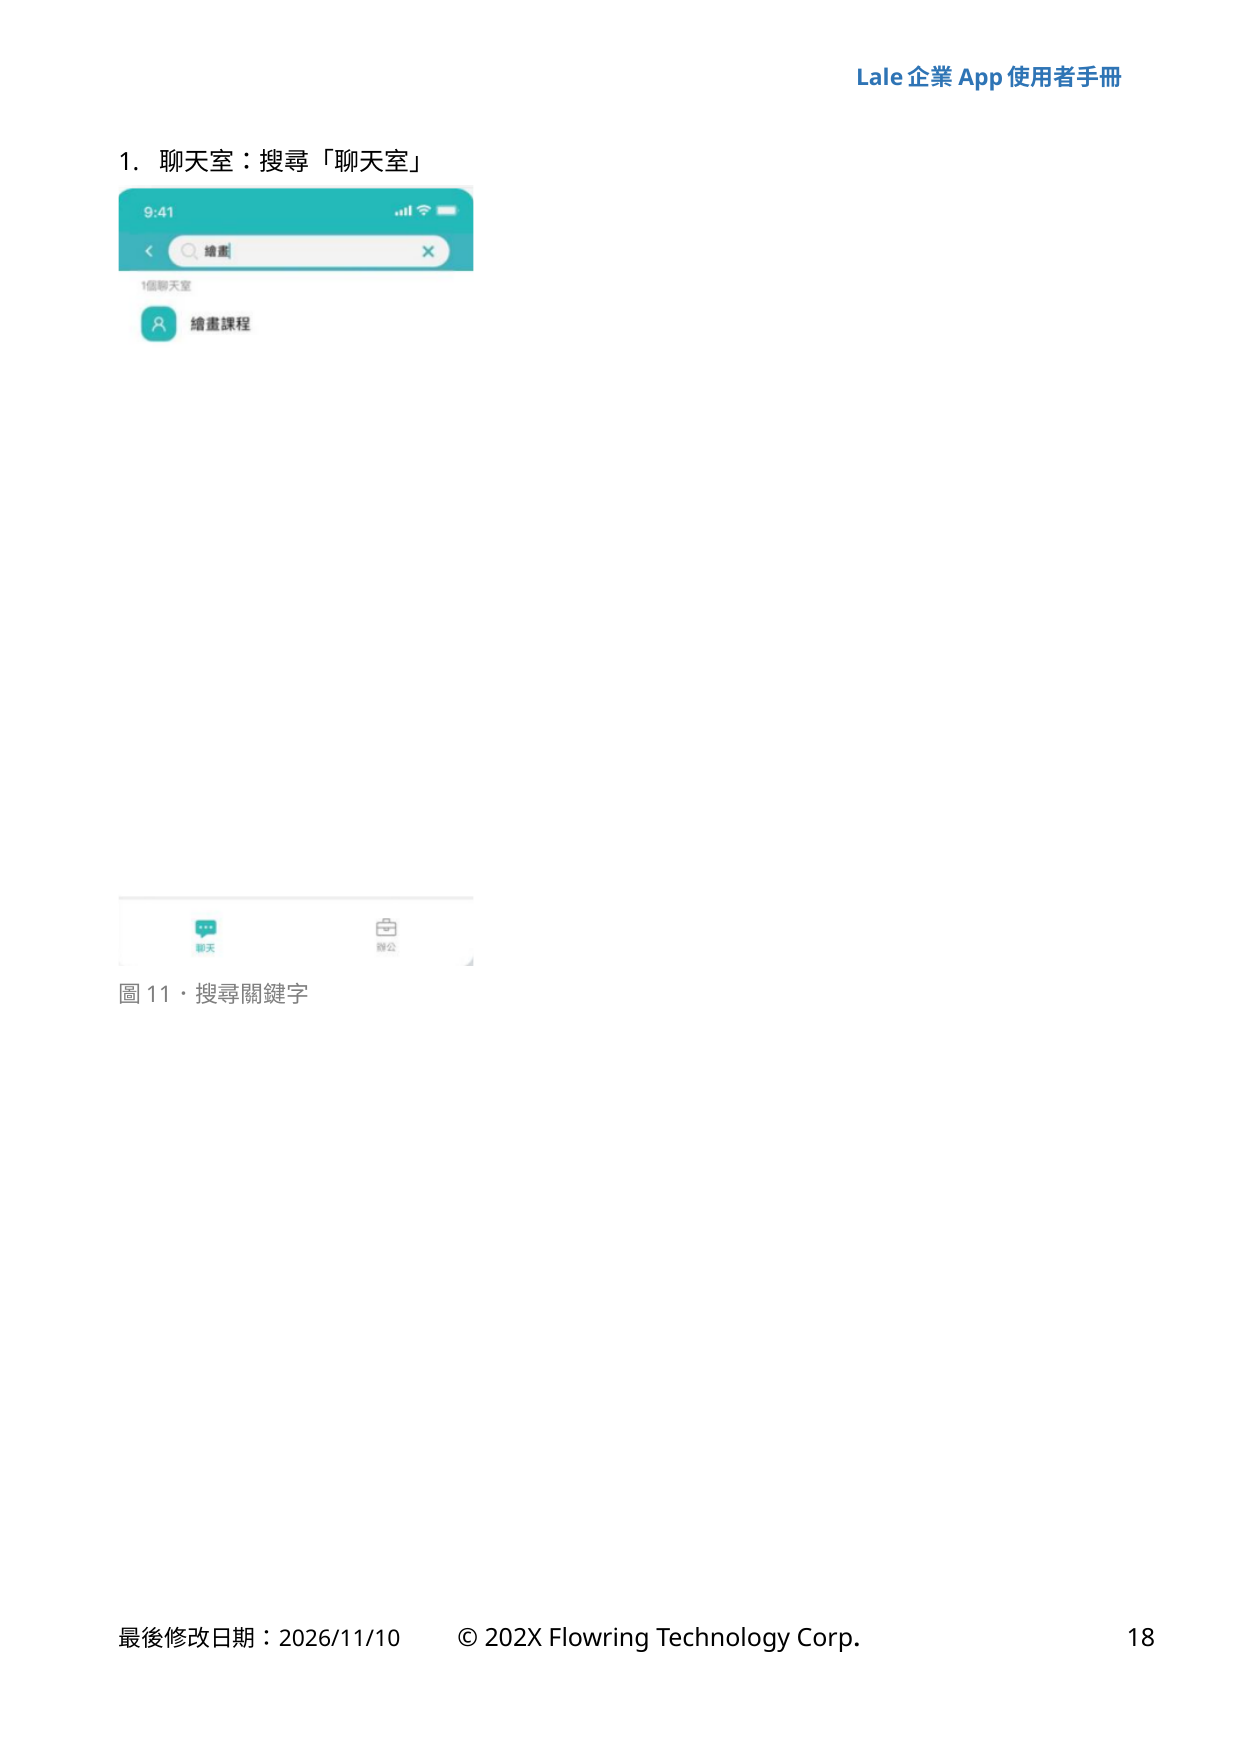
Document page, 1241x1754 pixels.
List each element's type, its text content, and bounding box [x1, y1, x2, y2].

list 聊天室：搜尋「聊天室」 [118, 142, 1122, 178]
picture [118, 185, 474, 966]
